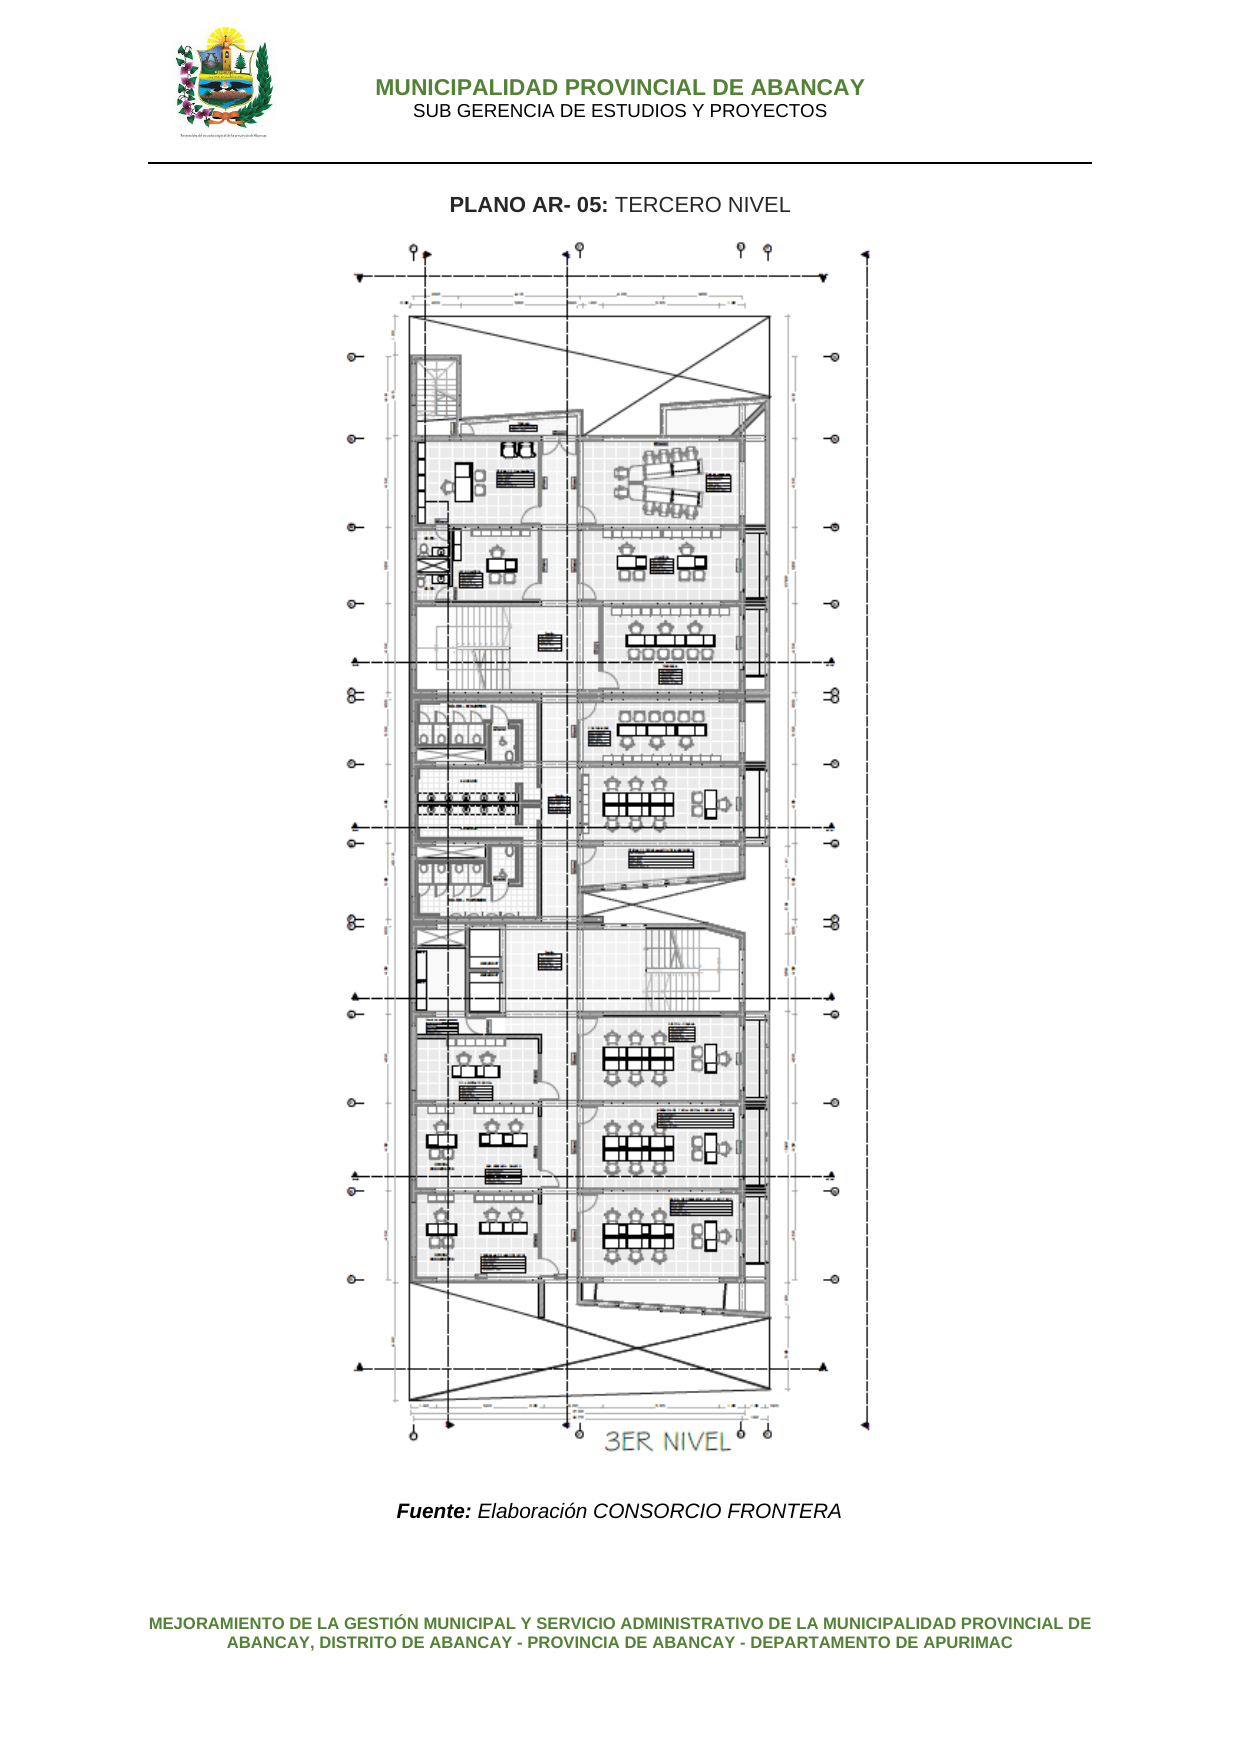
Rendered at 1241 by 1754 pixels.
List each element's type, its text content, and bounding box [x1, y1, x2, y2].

picture [331, 233, 912, 1466]
text Fuente: Elaboración CONSORCIO FRONTERA [148, 1499, 1092, 1523]
subtitle PLANO AR- 05: TERCERO NIVEL [148, 192, 1092, 217]
picture [163, 27, 279, 143]
